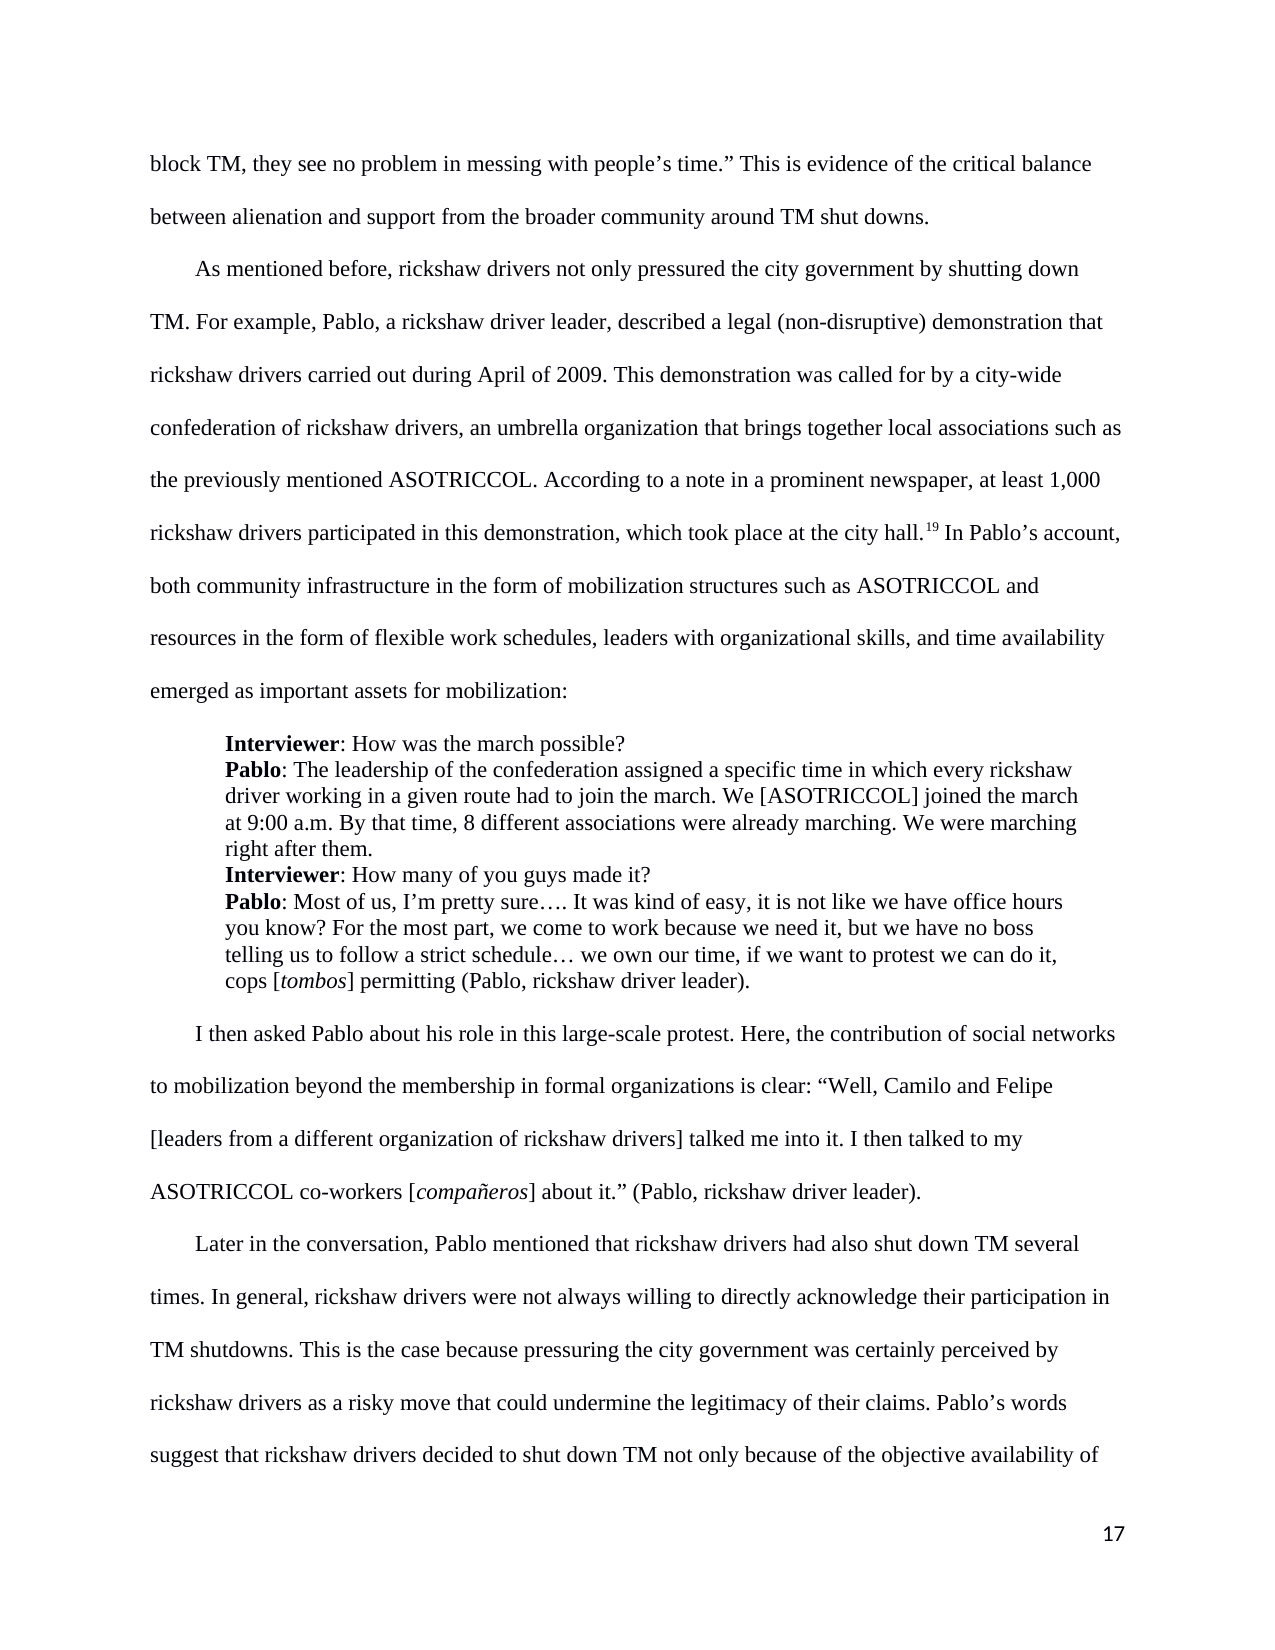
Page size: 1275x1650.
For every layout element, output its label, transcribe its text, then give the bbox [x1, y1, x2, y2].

text Pablo: Most of us, I’m pretty sure…. It was kind of easy, it is not like we have office hours you know? For the most part, we come to work because we need it, but we have no boss telling us to follow a strict schedule… we own our time, if we want to protest we can do it, cops [tombos] permitting (Pablo, rickshaw driver leader). [225, 888, 1080, 993]
text As mentioned before, rickshaw drivers not only pressured the city government by shutting down TM. For example, Pablo, a rickshaw driver leader, described a legal (non-disruptive) demonstration that rickshaw drivers carried out during April of 2009. This demonstration was called for by a city-wide confederation of rickshaw drivers, an umbrella organization that brings together local associations such as the previously mentioned ASOTRICCOL. According to a note in a prominent newspaper, at least 1,000 rickshaw drivers participated in this demonstration, which took place at the city hall. In Pablo’s account, both community infrastructure in the form of mobilization structures such as ASOTRICCOL and resources in the form of flexible work schedules, leaders with organizational skills, and time availability emerged as important assets for mobilization: [150, 255, 1125, 703]
text Pablo: The leadership of the confederation assigned a specific time in which every rickshaw driver working in a given route had to join the march. We [ASOTRICCOL] joined the march at 9:00 a.m. By that time, 8 different associations were already marching. We were marching right after them. [225, 756, 1080, 862]
text I then asked Pablo about his role in this large-scale protest. Here, the contribution of social networks to mobilization beyond the membership in formal organizations is clear: “Well, Camilo and Felipe [leaders from a different organization of rickshaw drivers] talked me into it. I then talked to my ASOTRICCOL co-workers [compañeros] about it.” (Pablo, rickshaw driver leader). [150, 1020, 1125, 1204]
text Interviewer: How many of you guys made it? [195, 862, 1080, 888]
text Interviewer: How was the march possible? [195, 730, 1080, 756]
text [150, 1231, 1125, 1468]
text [150, 150, 1125, 229]
